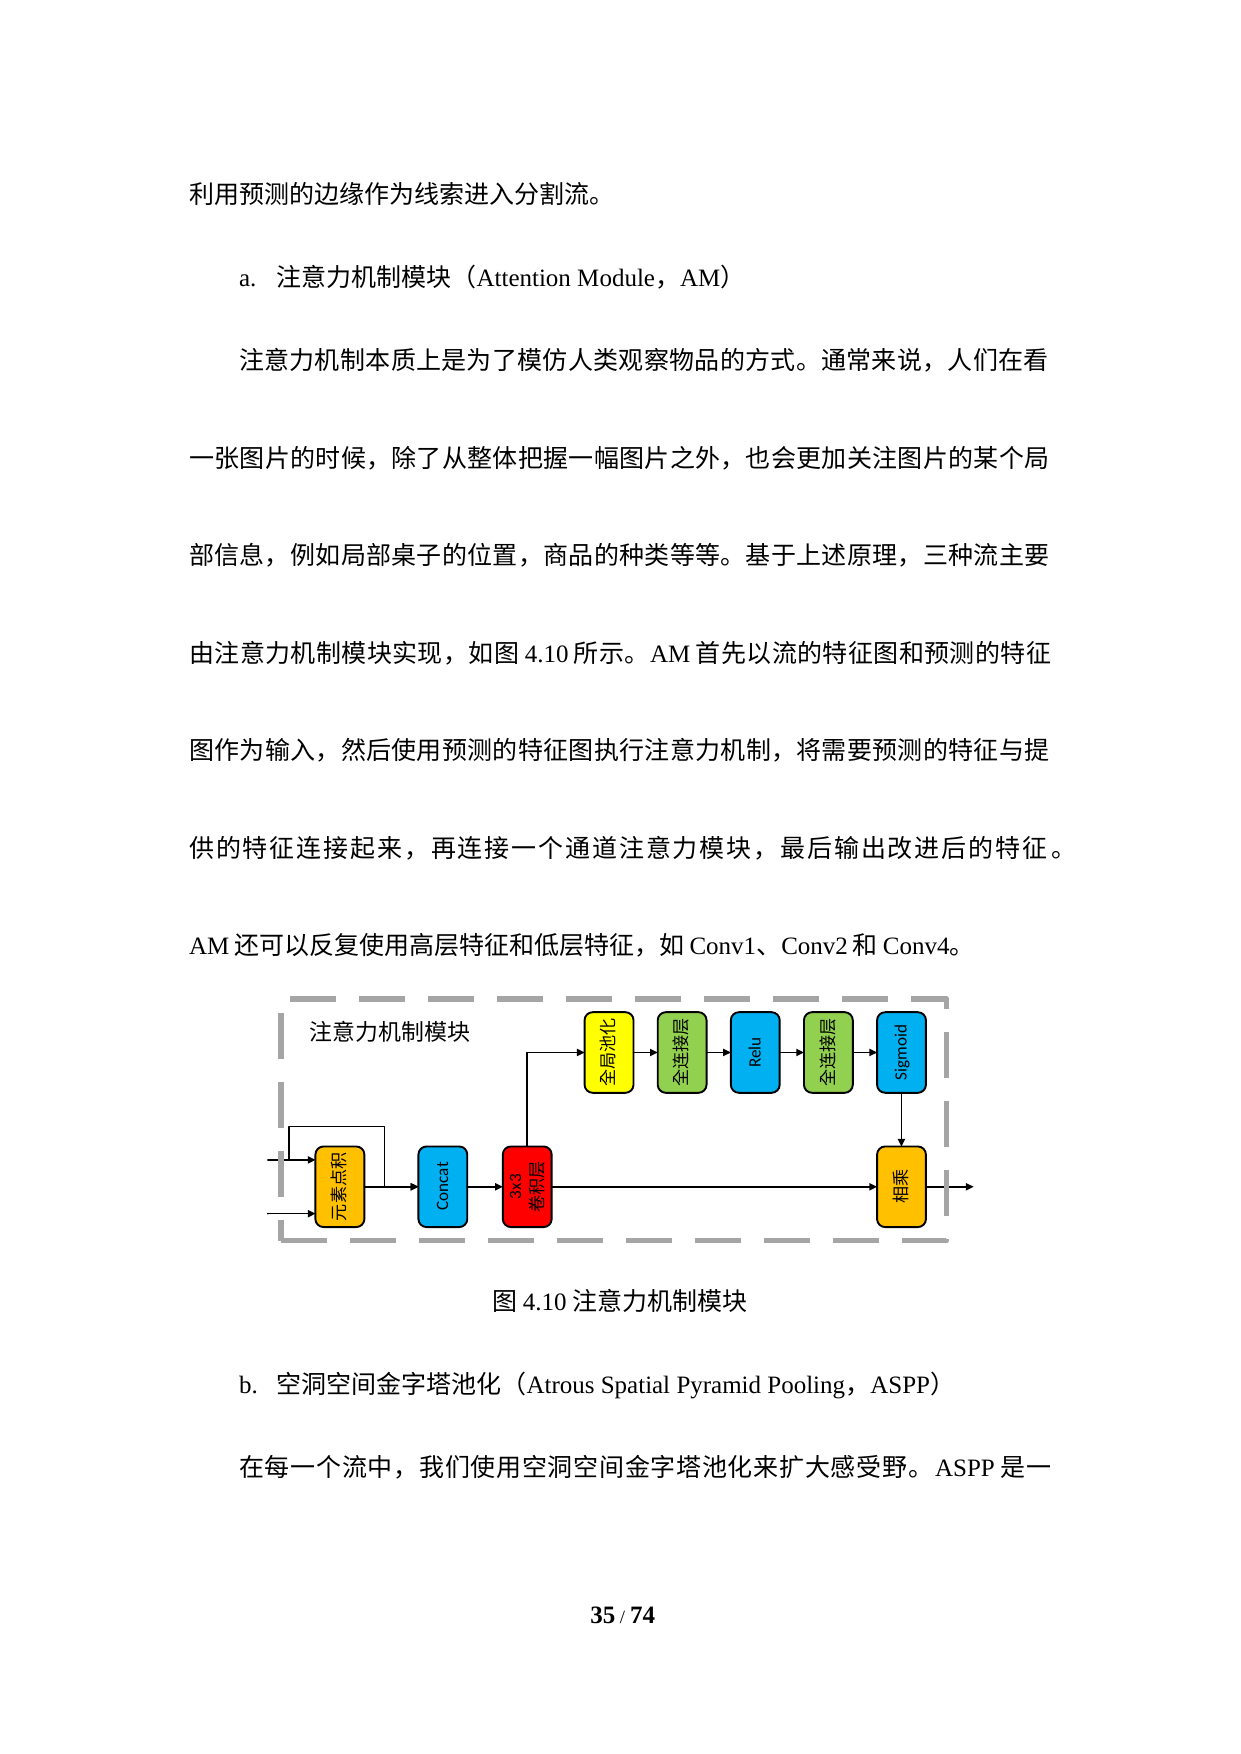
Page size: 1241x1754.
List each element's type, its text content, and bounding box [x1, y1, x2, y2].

list 注意力机制模块（Attention Module，AM） [239, 243, 1051, 308]
text 注意力机制本质上是为了模仿人类观察物品的方式。通常来说，人们在看一张图片的时候，除了从整体把握一幅图片之外，也会更加关注图片的某个局部信息，例如局部桌子的位置，商品的种类等等。基于上述原理，三种流主要由注意力机制模块实现，如图4.10所示。AM首先以流的特征图和预测的特征图作为输入，然后使用预测的特征图执行注意力机制，将需要预测的特征与提供的特征连接起来，再连接一个通道注意力模块，最后输出改进后的特征。AM还可以反复使用高层特征和低层特征，如Conv1、Conv2和Conv4。 [189, 326, 1051, 976]
text 图4.10 注意力机制模块 [189, 1267, 1051, 1332]
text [189, 160, 1051, 225]
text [189, 1433, 1051, 1498]
list 空洞空间金字塔池化（Atrous Spatial Pyramid Pooling，ASPP） [239, 1350, 1051, 1415]
